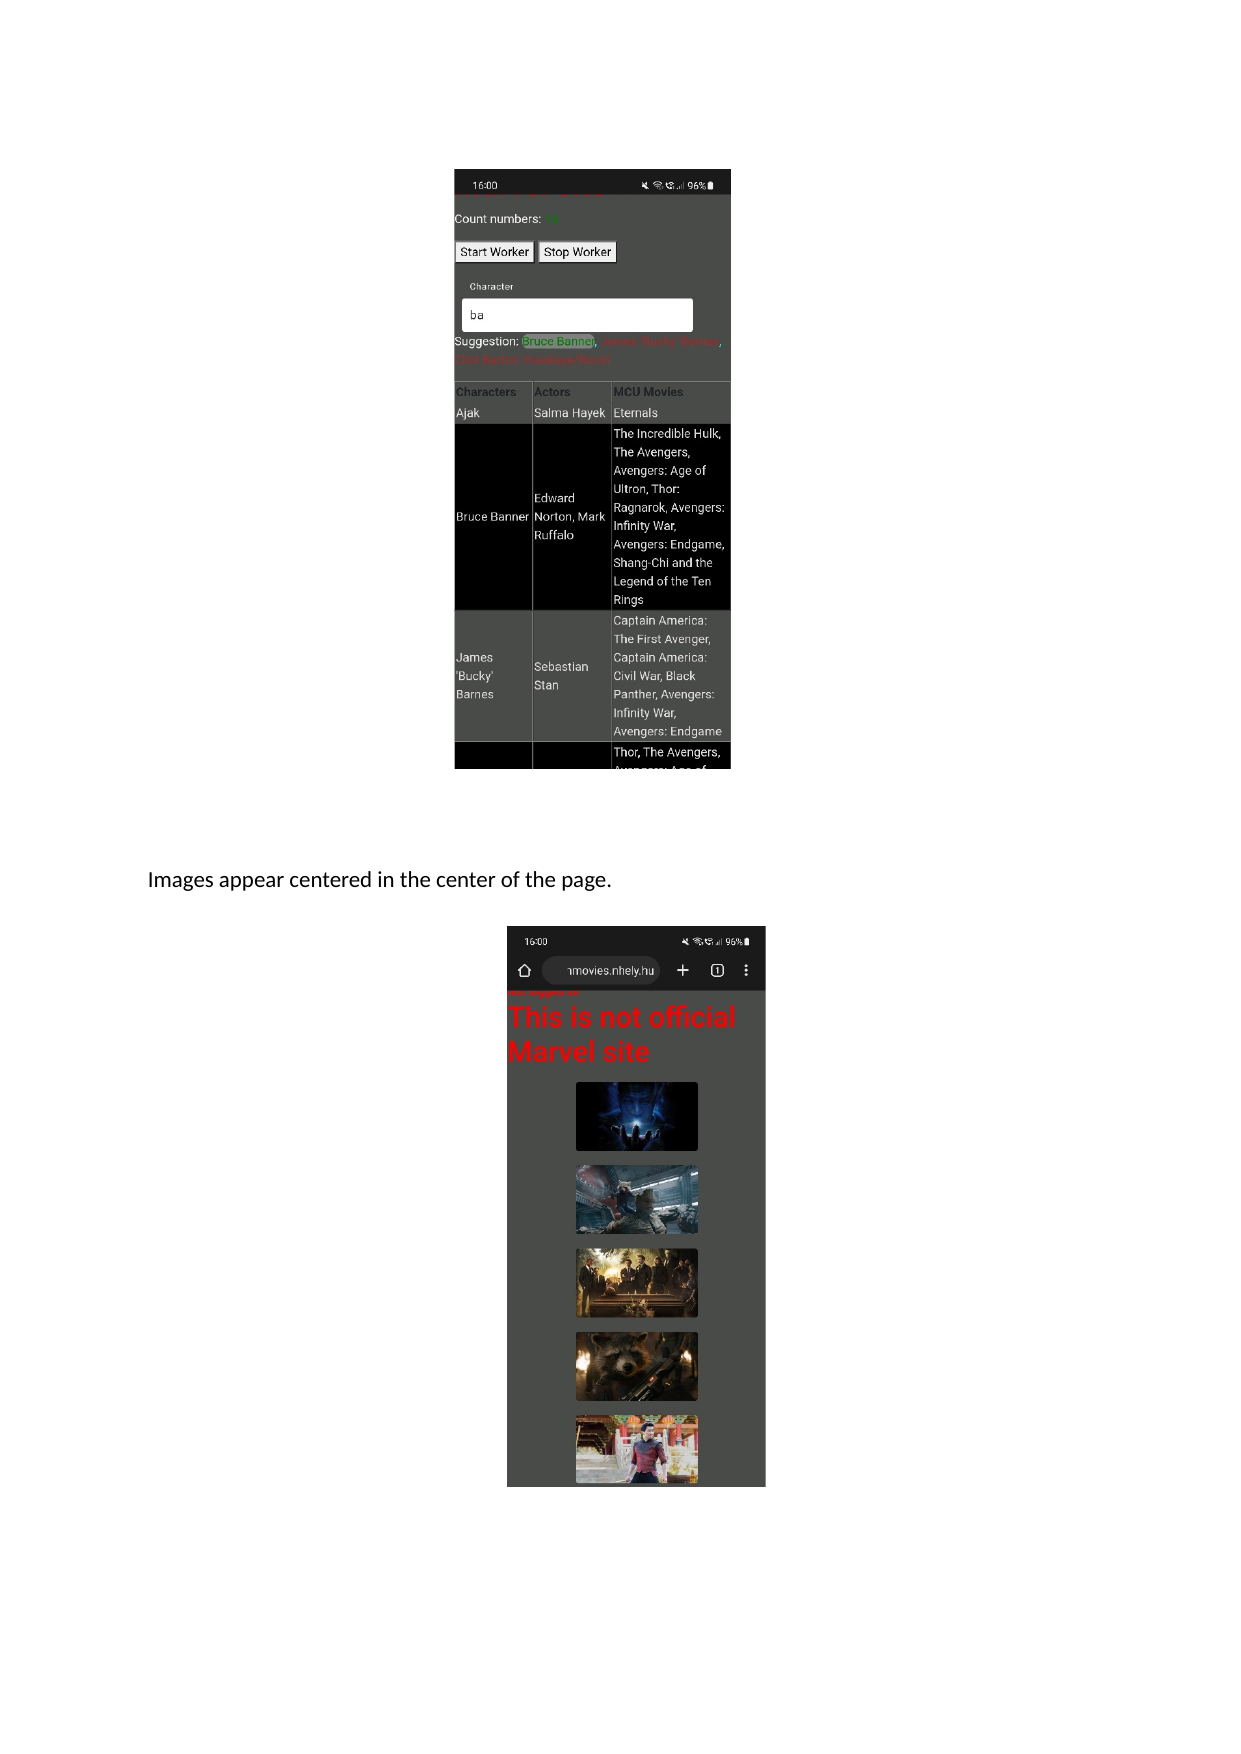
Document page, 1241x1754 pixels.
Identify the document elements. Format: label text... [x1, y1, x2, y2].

picture [454, 169, 731, 769]
text Images appear centered in the center of the page. [148, 865, 1093, 893]
picture [507, 926, 766, 1487]
